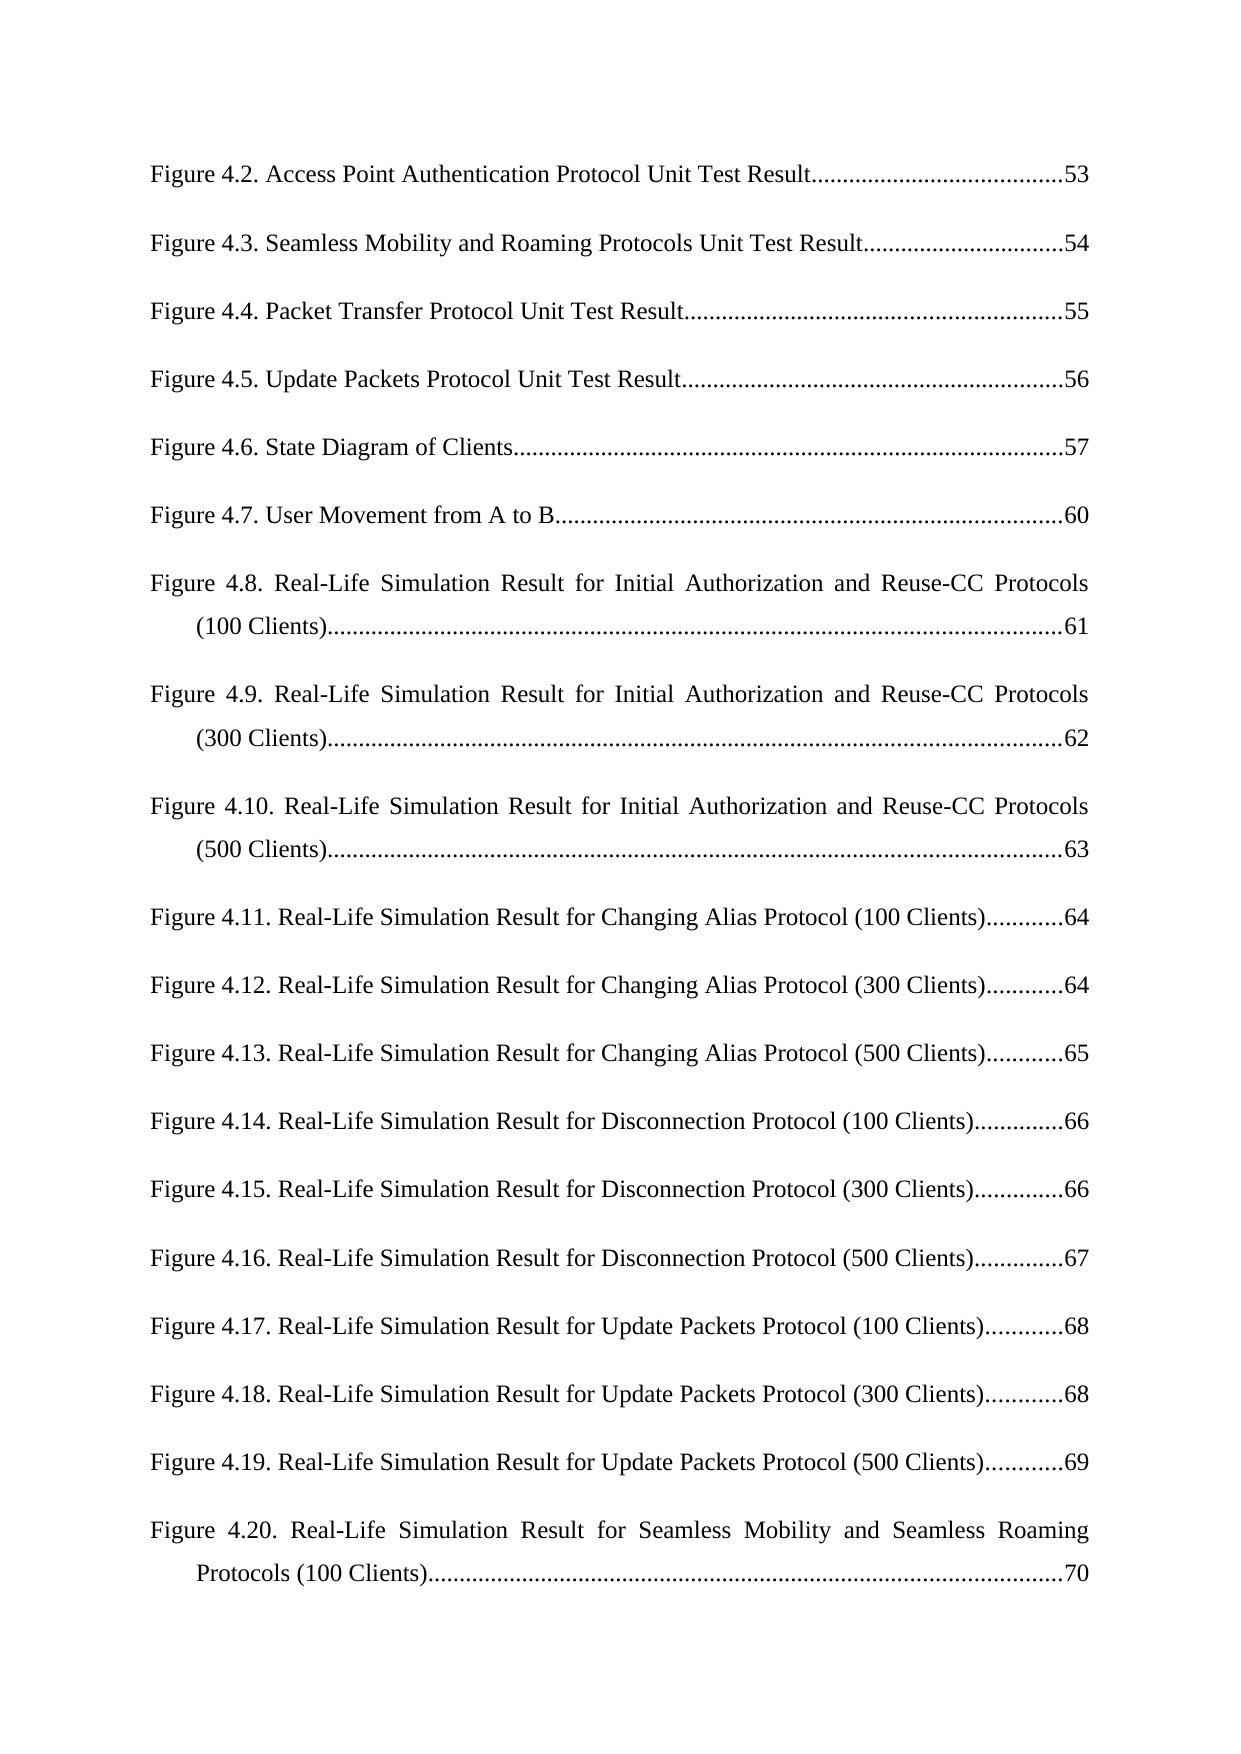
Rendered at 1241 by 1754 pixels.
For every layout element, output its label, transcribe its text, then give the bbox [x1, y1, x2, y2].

text Figure 4.17. Real-Life Simulation Result for Update Packets Protocol (100 Clients) 68 [150, 1311, 1090, 1339]
text Figure 4.13. Real-Life Simulation Result for Changing Alias Protocol (500 Clients) 65 [150, 1038, 1090, 1067]
text Figure 4.20. Real-Life Simulation Result for Seamless Mobility and Seamless Roaming Protocols (100 Clients) 70 [150, 1515, 1090, 1587]
text Figure 4.6. State Diagram of Clients 57 [150, 432, 1090, 461]
text Figure 4.19. Real-Life Simulation Result for Update Packets Protocol (500 Clients) 69 [150, 1447, 1090, 1476]
text Figure 4.12. Real-Life Simulation Result for Changing Alias Protocol (300 Clients) 64 [150, 970, 1090, 999]
text Figure 4.10. Real-Life Simulation Result for Initial Authorization and Reuse-CC Protocols (500 Clients) 63 [150, 791, 1090, 863]
text Figure 4.4. Packet Transfer Protocol Unit Test Result 55 [150, 296, 1090, 324]
text Figure 4.5. Update Packets Protocol Unit Test Result 56 [150, 364, 1090, 393]
text Figure 4.14. Real-Life Simulation Result for Disconnection Protocol (100 Clients) 66 [150, 1106, 1090, 1135]
text Figure 4.15. Real-Life Simulation Result for Disconnection Protocol (300 Clients) 66 [150, 1174, 1090, 1203]
text Figure 4.11. Real-Life Simulation Result for Changing Alias Protocol (100 Clients) 64 [150, 902, 1090, 931]
text Figure 4.2. Access Point Authentication Protocol Unit Test Result 53 [150, 159, 1090, 188]
text Figure 4.8. Real-Life Simulation Result for Initial Authorization and Reuse-CC Protocols (100 Clients) 61 [150, 568, 1090, 640]
text Figure 4.3. Seamless Mobility and Roaming Protocols Unit Test Result 54 [150, 228, 1090, 256]
text Figure 4.16. Real-Life Simulation Result for Disconnection Protocol (500 Clients) 67 [150, 1243, 1090, 1271]
text Figure 4.7. User Movement from A to B 60 [150, 500, 1090, 529]
text Figure 4.18. Real-Life Simulation Result for Update Packets Protocol (300 Clients) 68 [150, 1379, 1090, 1408]
text Figure 4.9. Real-Life Simulation Result for Initial Authorization and Reuse-CC Protocols (300 Clients) 62 [150, 679, 1090, 751]
